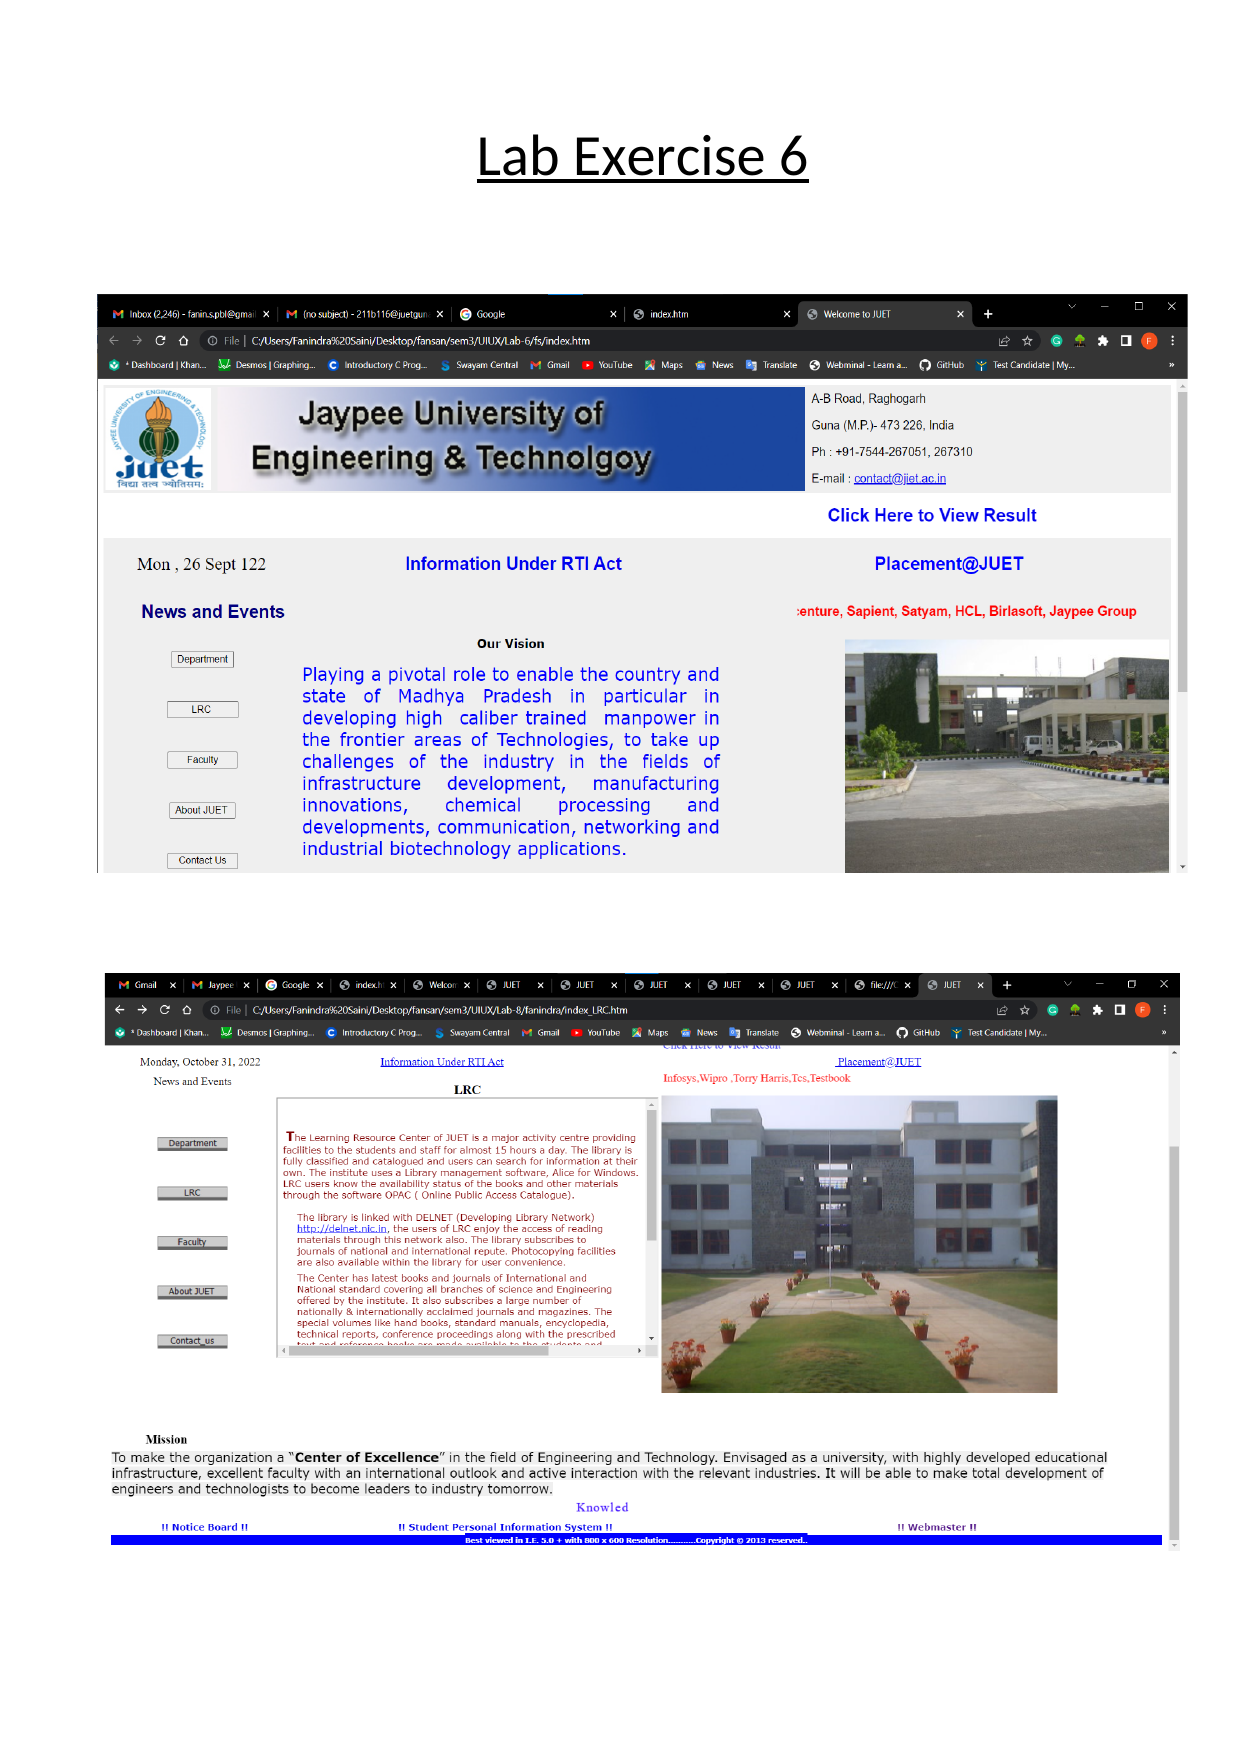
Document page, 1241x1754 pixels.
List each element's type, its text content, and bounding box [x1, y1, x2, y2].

picture [97, 294, 1188, 873]
text Lab Exercise 6 [59, 118, 1226, 189]
picture [104, 973, 1180, 1551]
